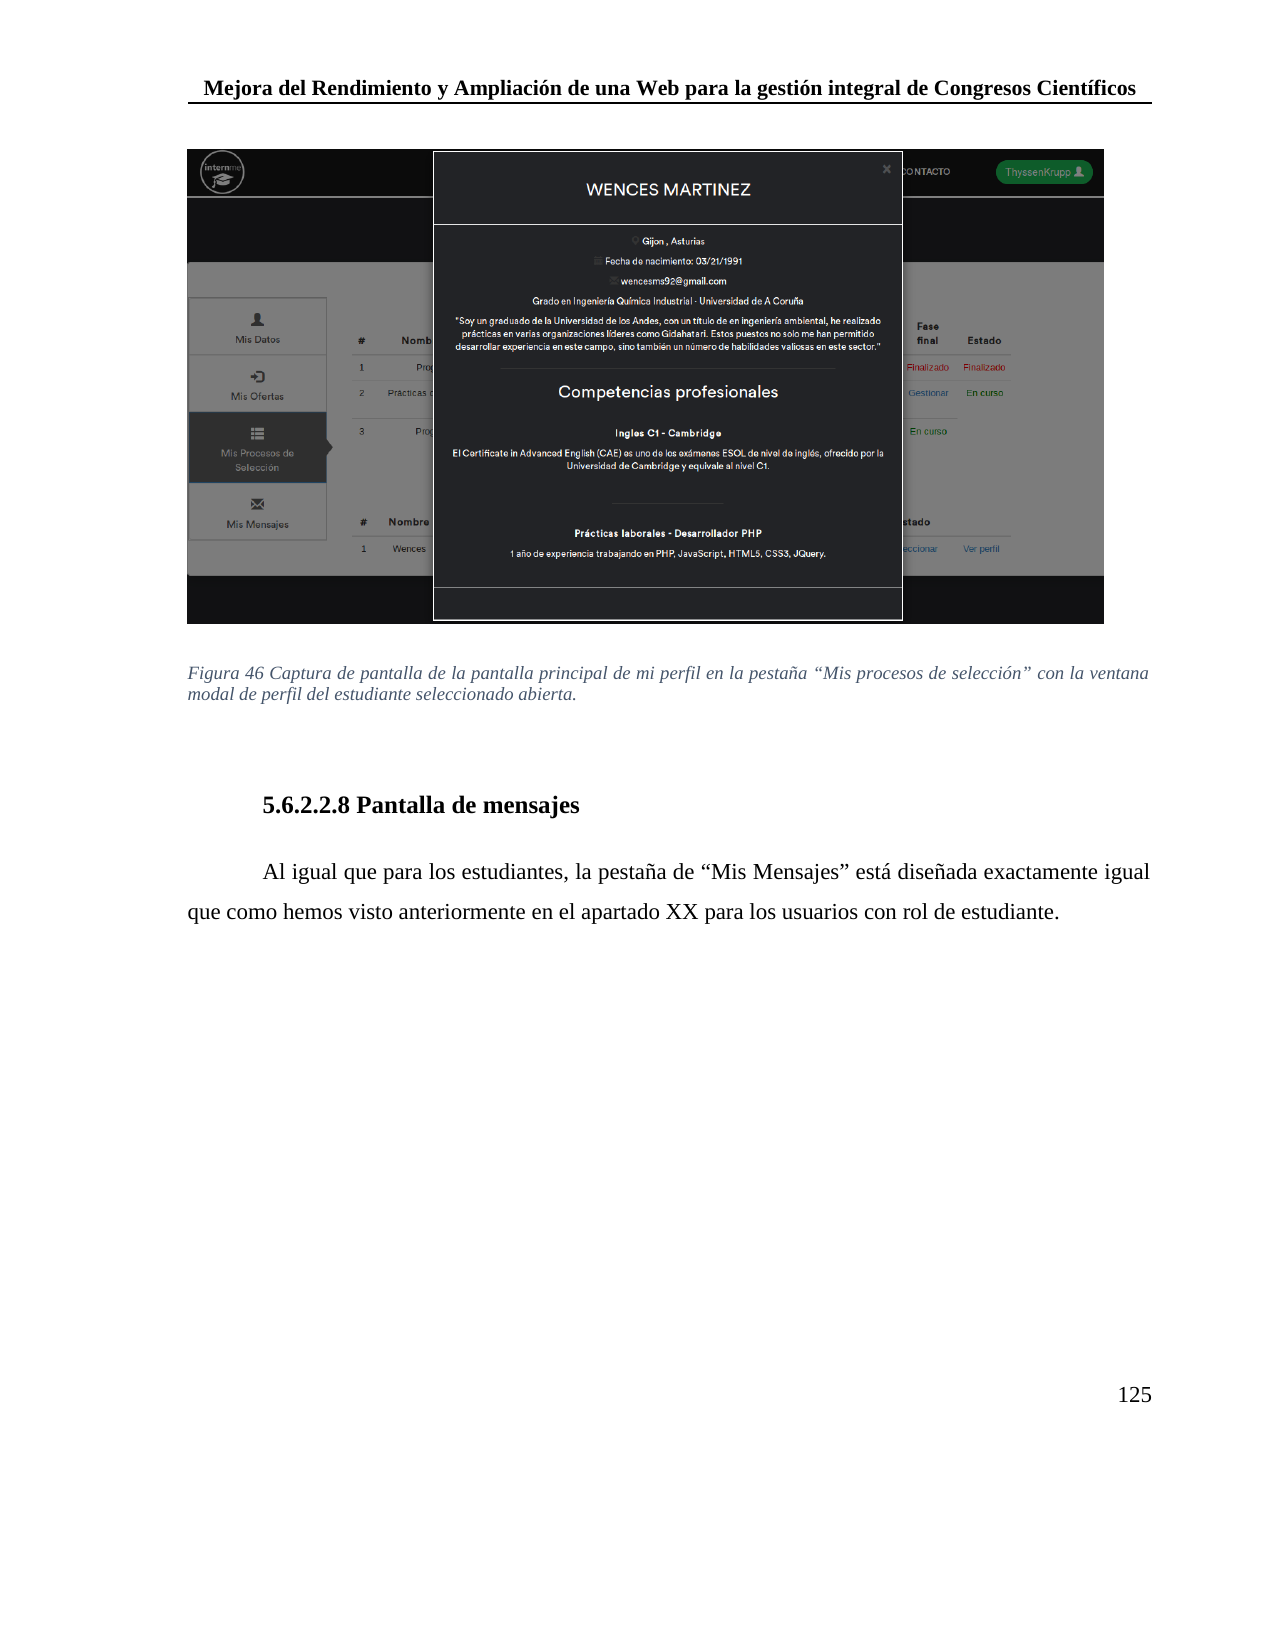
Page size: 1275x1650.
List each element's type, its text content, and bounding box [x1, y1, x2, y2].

subtitle 5.6.2.2.8 Pantalla de mensajes [187, 790, 1152, 819]
text Al igual que para los estudiantes, la pestaña de “Mis Mensajes” está diseñada exactamente igual que como hemos visto anteriormente en el apartado XX para los usuarios con rol de estudiante. [187, 858, 1152, 924]
picture [187, 149, 1104, 624]
